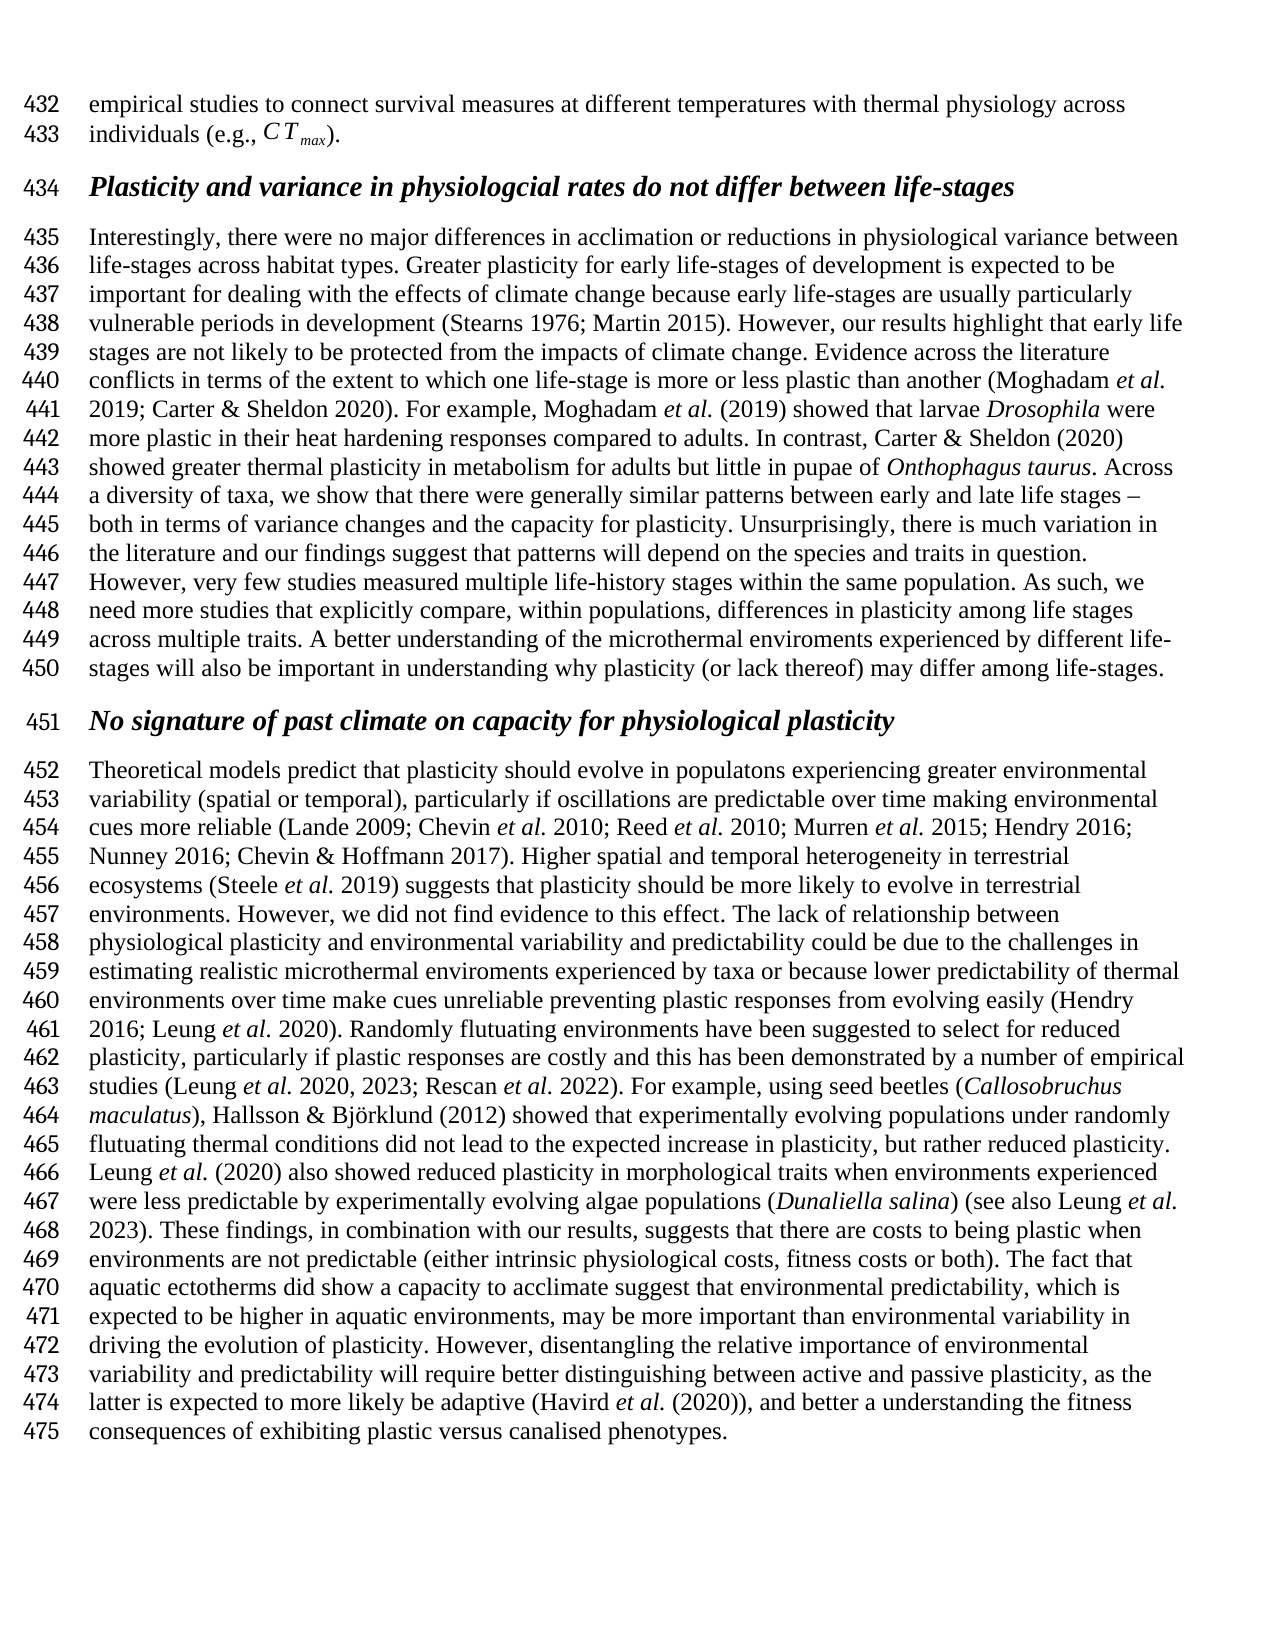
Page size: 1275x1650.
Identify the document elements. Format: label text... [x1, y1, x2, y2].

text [89, 89, 1186, 149]
text Theoretical models predict that plasticity should evolve in populatons experiencing greater environmental variability (spatial or temporal), particularly if oscillations are predictable over time making environmental cues more reliable (Lande 2009; Chevin et al. 2010; Reed et al. 2010; Murren et al. 2015; Hendry 2016; Nunney 2016; Chevin & Hoffmann 2017). Higher spatial and temporal heterogeneity in terrestrial ecosystems (Steele et al. 2019) suggests that plasticity should be more likely to evolve in terrestrial environments. However, we did not find evidence to this effect. The lack of relationship between physiological plasticity and environmental variability and predictability could be due to the challenges in estimating realistic microthermal enviroments experienced by taxa or because lower predictability of thermal environments over time make cues unreliable preventing plastic responses from evolving easily (Hendry 2016; Leung et al. 2020). Randomly flutuating environments have been suggested to select for reduced plasticity, particularly if plastic responses are costly and this has been demonstrated by a number of empirical studies (Leung et al. 2020, 2023; Rescan et al. 2022). For example, using seed beetles (Callosobruchus maculatus), Hallsson & Björklund (2012) showed that experimentally evolving populations under randomly flutuating thermal conditions did not lead to the expected increase in plasticity, but rather reduced plasticity. Leung et al. (2020) also showed reduced plasticity in morphological traits when environments experienced were less predictable by experimentally evolving algae populations (Dunaliella salina) (see also Leung et al. 2023). These findings, in combination with our results, suggests that there are costs to being plastic when environments are not predictable (either intrinsic physiological costs, fitness costs or both). The fact that aquatic ectotherms did show a capacity to acclimate suggest that environmental predictability, which is expected to be higher in aquatic environments, may be more important than environmental variability in driving the evolution of plasticity. However, disentangling the relative importance of environmental variability and predictability will require better distinguishing between active and passive plasticity, as the latter is expected to more likely be adaptive (Havird et al. (2020)), and better a understanding the fitness consequences of exhibiting plastic versus canalised phenotypes. [89, 755, 1186, 1445]
subtitle Plasticity and variance in physiologcial rates do not differ between life-stages [89, 169, 1186, 203]
subtitle No signature of past climate on capacity for physiological plasticity [89, 703, 1186, 736]
text Interestingly, there were no major differences in acclimation or reductions in physiological variance between life-stages across habitat types. Greater plasticity for early life-stages of development is expected to be important for dealing with the effects of climate change because early life-stages are usually particularly vulnerable periods in development (Stearns 1976; Martin 2015). However, our results highlight that early life stages are not likely to be protected from the impacts of climate change. Evidence across the literature conflicts in terms of the extent to which one life-stage is more or less plastic than another (Moghadam et al. 2019; Carter & Sheldon 2020). For example, Moghadam et al. (2019) showed that larvae Drosophila were more plastic in their heat hardening responses compared to adults. In contrast, Carter & Sheldon (2020) showed greater thermal plasticity in metabolism for adults but little in pupae of Onthophagus taurus. Across a diversity of taxa, we show that there were generally similar patterns between early and late life stages – both in terms of variance changes and the capacity for plasticity. Unsurprisingly, there is much variation in the literature and our findings suggest that patterns will depend on the species and traits in question. However, very few studies measured multiple life-history stages within the same population. As such, we need more studies that explicitly compare, within populations, differences in plasticity among life stages across multiple traits. A better understanding of the microthermal enviroments experienced by different life-stages will also be important in understanding why plasticity (or lack thereof) may differ among life-stages. [89, 222, 1186, 682]
